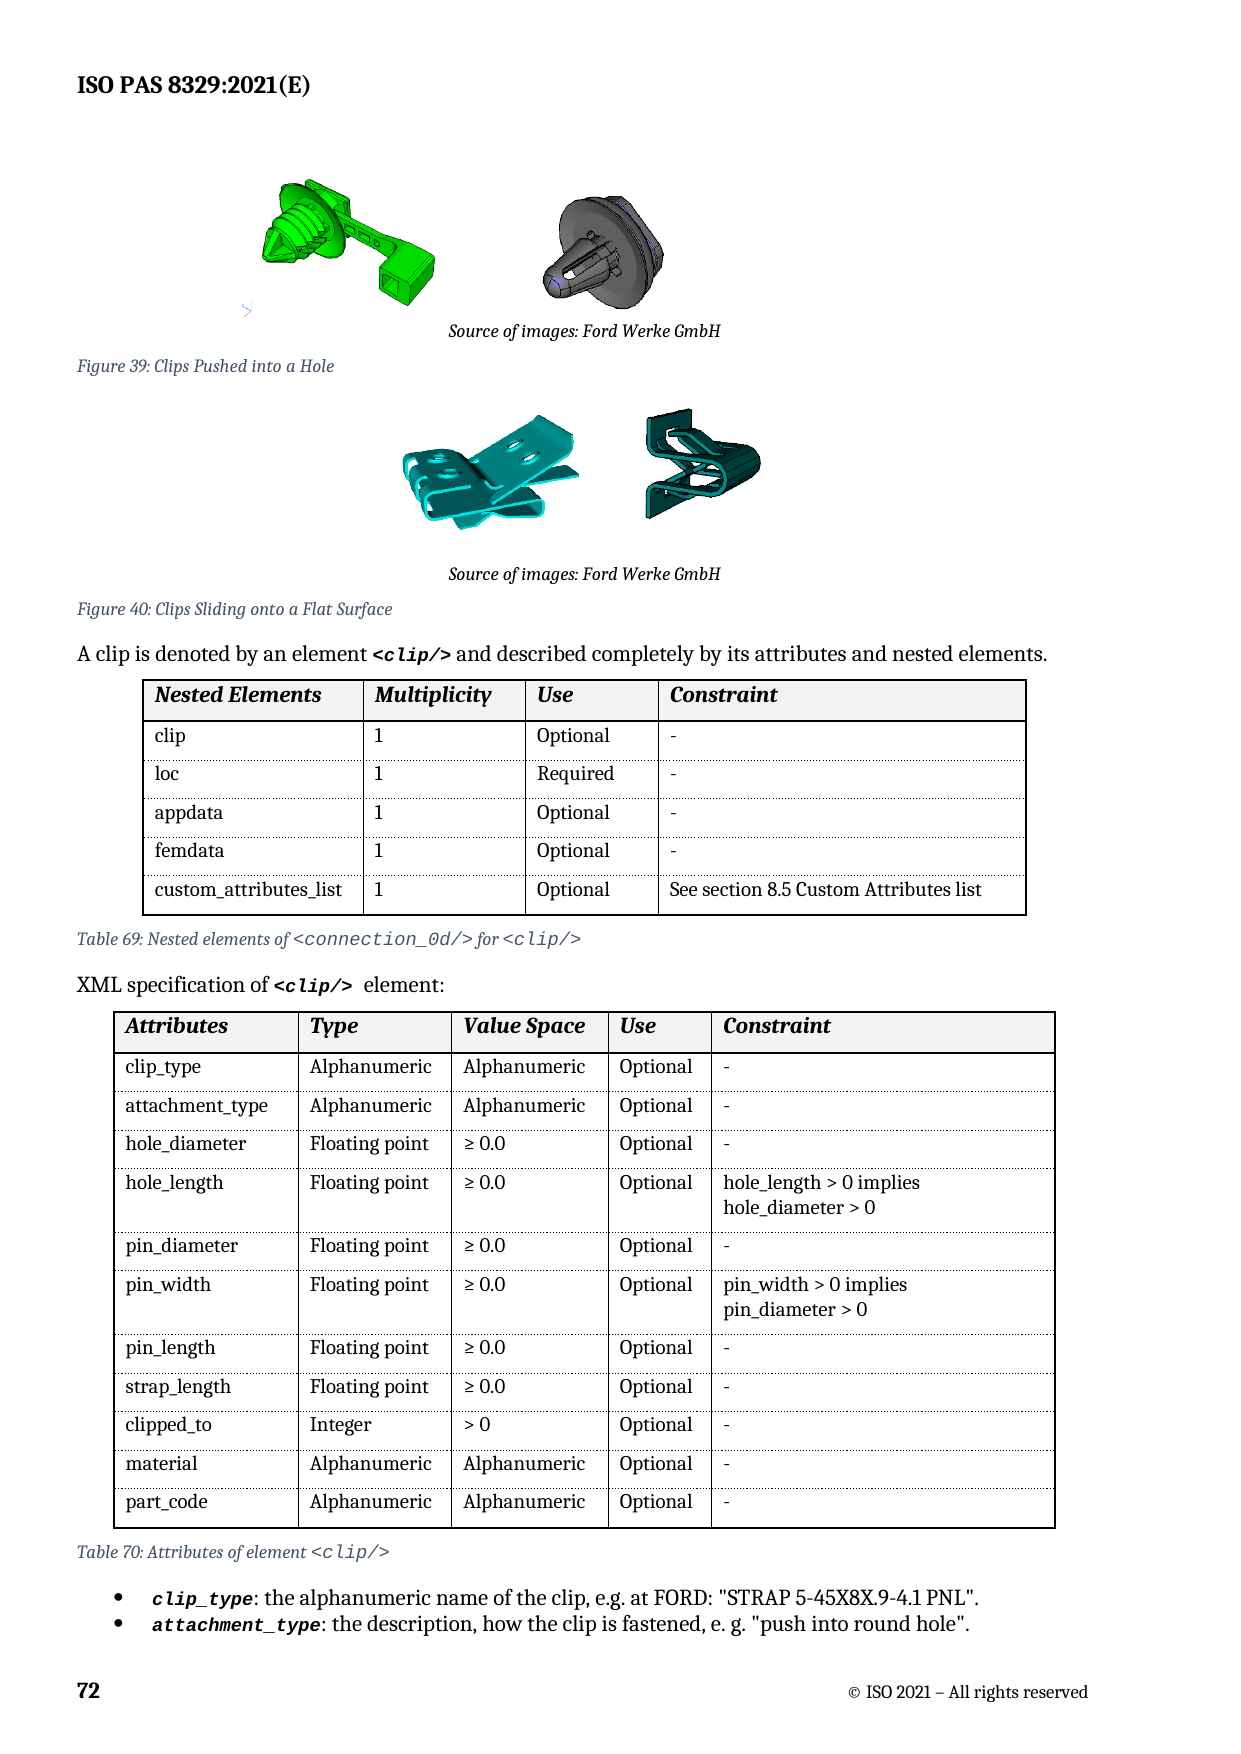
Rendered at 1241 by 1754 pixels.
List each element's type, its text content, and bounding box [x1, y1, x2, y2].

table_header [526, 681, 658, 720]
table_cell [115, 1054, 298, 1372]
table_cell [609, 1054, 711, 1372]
text XML specification of <clip/> element: [77, 972, 1092, 998]
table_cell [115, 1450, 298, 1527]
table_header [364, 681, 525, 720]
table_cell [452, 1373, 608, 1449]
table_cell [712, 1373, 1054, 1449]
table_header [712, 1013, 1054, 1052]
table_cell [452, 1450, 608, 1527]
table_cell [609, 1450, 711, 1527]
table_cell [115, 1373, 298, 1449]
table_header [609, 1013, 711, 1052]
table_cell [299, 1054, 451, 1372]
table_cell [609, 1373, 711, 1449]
picture [616, 397, 778, 535]
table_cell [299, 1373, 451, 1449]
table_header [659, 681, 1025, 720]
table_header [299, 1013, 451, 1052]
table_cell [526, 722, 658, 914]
list Source of images: Ford Werke GmbH [77, 318, 1092, 343]
picture [241, 173, 439, 318]
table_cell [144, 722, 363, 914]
picture [391, 408, 586, 535]
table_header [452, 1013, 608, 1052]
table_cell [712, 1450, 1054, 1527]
list attachment_type: the description, how the clip is fastened, e. g. "push into round hole". [114, 1611, 1092, 1637]
list Source of images: Ford Werke GmbH [77, 561, 1092, 586]
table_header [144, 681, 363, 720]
text A clip is denoted by an element <clip/> and described completely by its attributes and nested elements. [77, 640, 1092, 667]
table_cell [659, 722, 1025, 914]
text Figure 40: Clips Sliding onto a Flat Surface [77, 598, 1092, 619]
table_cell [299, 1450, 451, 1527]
text Figure 39: Clips Pushed into a Hole [77, 355, 1092, 377]
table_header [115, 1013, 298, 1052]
list clip_type: the alphanumeric name of the clip, e.g. at FORD: "STRAP 5-45X8X.9-4.1 PNL". [114, 1584, 1092, 1611]
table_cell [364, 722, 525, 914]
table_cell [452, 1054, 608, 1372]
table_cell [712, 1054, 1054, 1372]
picture [531, 188, 669, 318]
